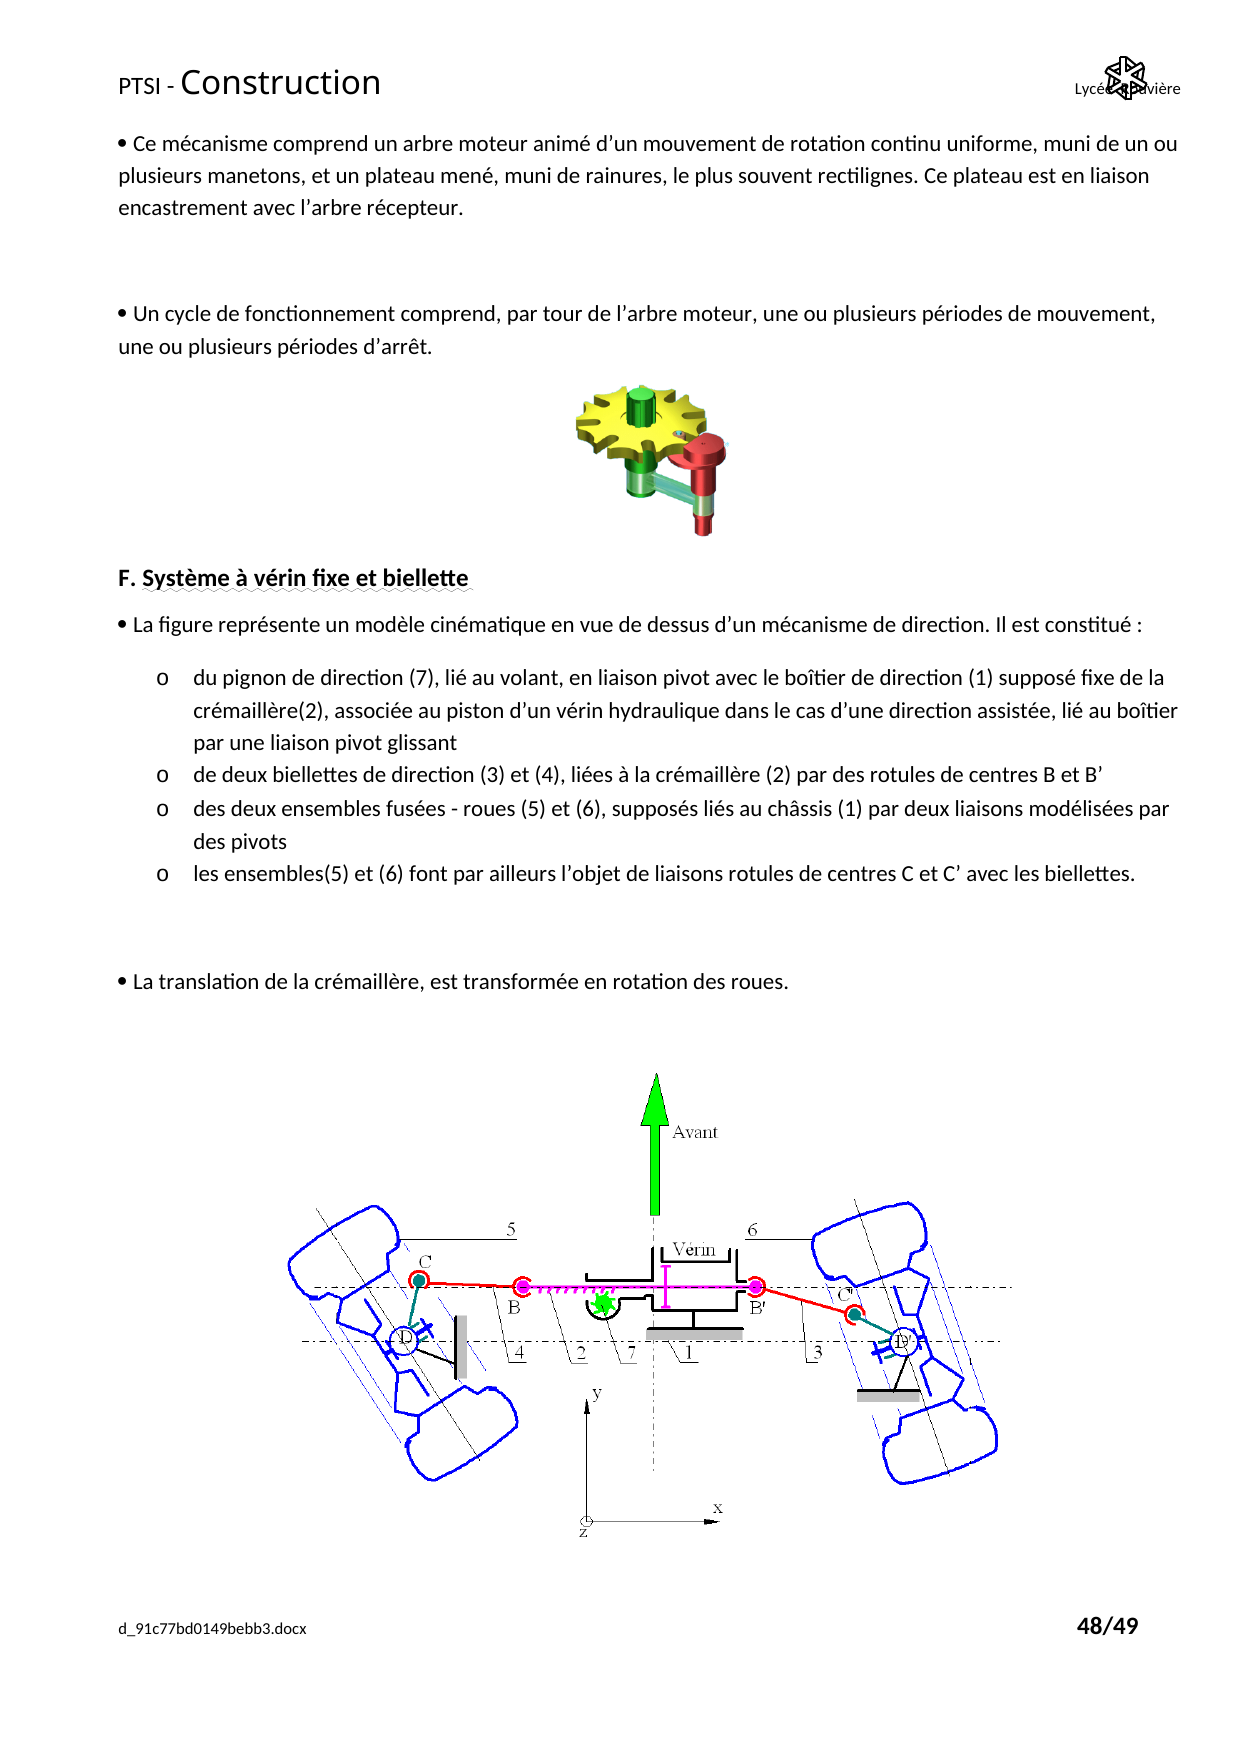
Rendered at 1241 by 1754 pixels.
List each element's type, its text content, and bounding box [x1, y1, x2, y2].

text La figure représente un modèle cinématique en vue de dessus d’un mécanisme de direction. Il est constitué : [118, 610, 1181, 638]
text Ce mécanisme comprend un arbre moteur animé d’un mouvement de rotation continu uniforme, muni de un ou plusieurs manetons, et un plateau mené, muni de rainures, le plus souvent rectilignes. Ce plateau est en liaison encastrement avec l’arbre récepteur. [118, 129, 1181, 222]
list les ensembles(5) et (6) font par ailleurs l’objet de liaisons rotules de centres C et C’ avec les biellettes. [156, 859, 1181, 889]
picture [287, 1073, 1012, 1562]
text La translation de la crémaillère, est transformée en rotation des roues. [118, 967, 1181, 995]
list de deux biellettes de direction (3) et (4), liées à la crémaillère (2) par des rotules de centres B et B’ [156, 761, 1181, 790]
picture [570, 384, 730, 538]
list du pignon de direction (7), lié au volant, en liaison pivot avec le boîtier de direction (1) supposé fixe de la crémaillère(2), associée au piston d’un vérin hydraulique dans le cas d’une direction assistée, lié au boîtier par une liaison pivot glissant [156, 663, 1181, 756]
list des deux ensembles fusées - roues (5) et (6), supposés liés au châssis (1) par deux liaisons modélisées par des pivots [156, 794, 1181, 855]
subtitle Système à vérin fixe et biellette [118, 562, 1181, 593]
text Un cycle de fonctionnement comprend, par tour de l’arbre moteur, une ou plusieurs périodes de mouvement, une ou plusieurs périodes d’arrêt. [118, 299, 1181, 360]
